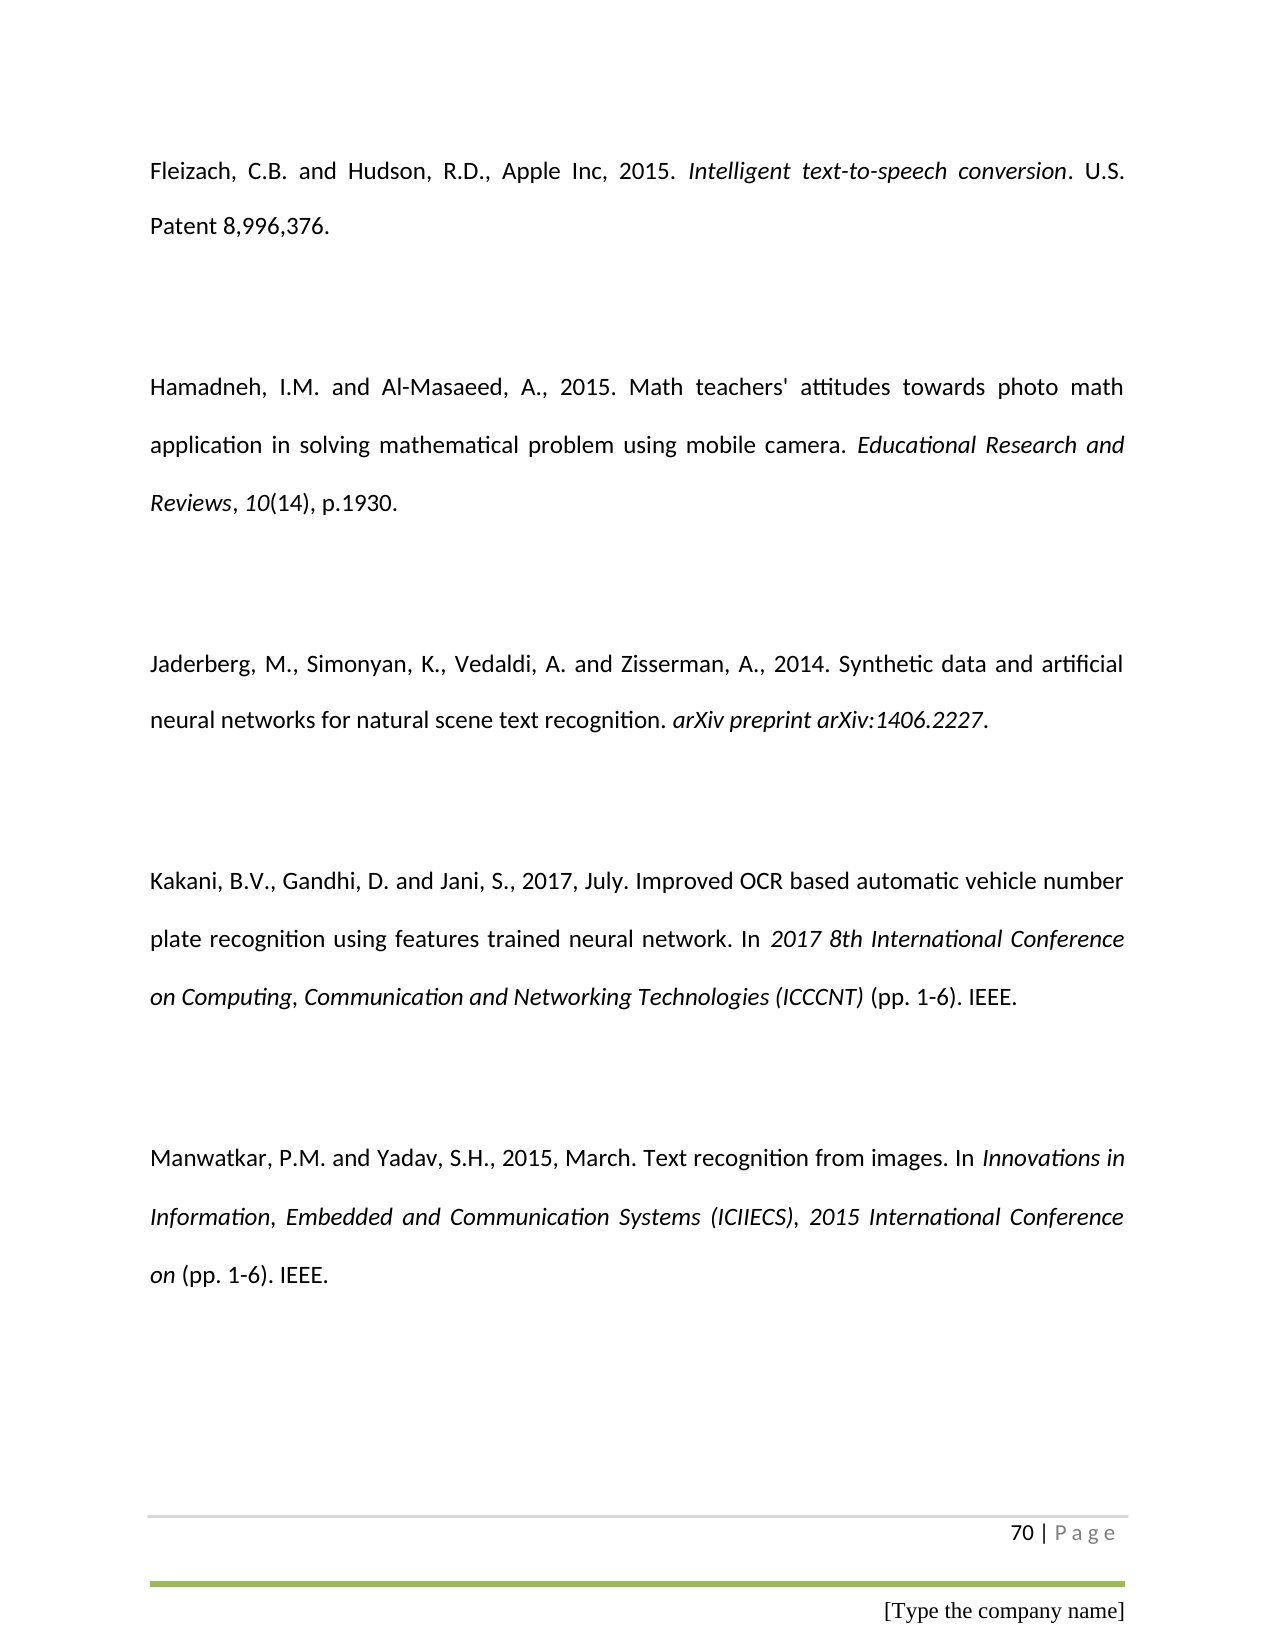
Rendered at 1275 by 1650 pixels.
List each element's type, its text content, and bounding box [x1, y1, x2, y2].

text Hamadneh, I.M. and Al-Masaeed, A., 2015. Math teachers' attitudes towards photo math application in solving mathematical problem using mobile camera. Educational Research and Reviews, 10(14), p.1930. [150, 372, 1125, 518]
text Jaderberg, M., Simonyan, K., Vedaldi, A. and Zisserman, A., 2014. Synthetic data and artificial neural networks for natural scene text recognition. arXiv preprint arXiv:1406.2227. [150, 648, 1125, 734]
text Manwatkar, P.M. and Yadav, S.H., 2015, March. Text recognition from images. In Innovations in Information, Embedded and Communication Systems (ICIIECS), 2015 International Conference on (pp. 1-6). IEEE. [150, 1142, 1125, 1289]
text Fleizach, C.B. and Hudson, R.D., Apple Inc, 2015. Intelligent text-to-speech conversion. U.S. Patent 8,996,376. [150, 155, 1125, 241]
text Kakani, B.V., Gandhi, D. and Jani, S., 2017, July. Improved OCR based automatic vehicle number plate recognition using features trained neural network. In 2017 8th International Conference on Computing, Communication and Networking Technologies (ICCCNT) (pp. 1-6). IEEE. [150, 865, 1125, 1012]
text 70 | P a g e [1010, 1518, 1125, 1546]
